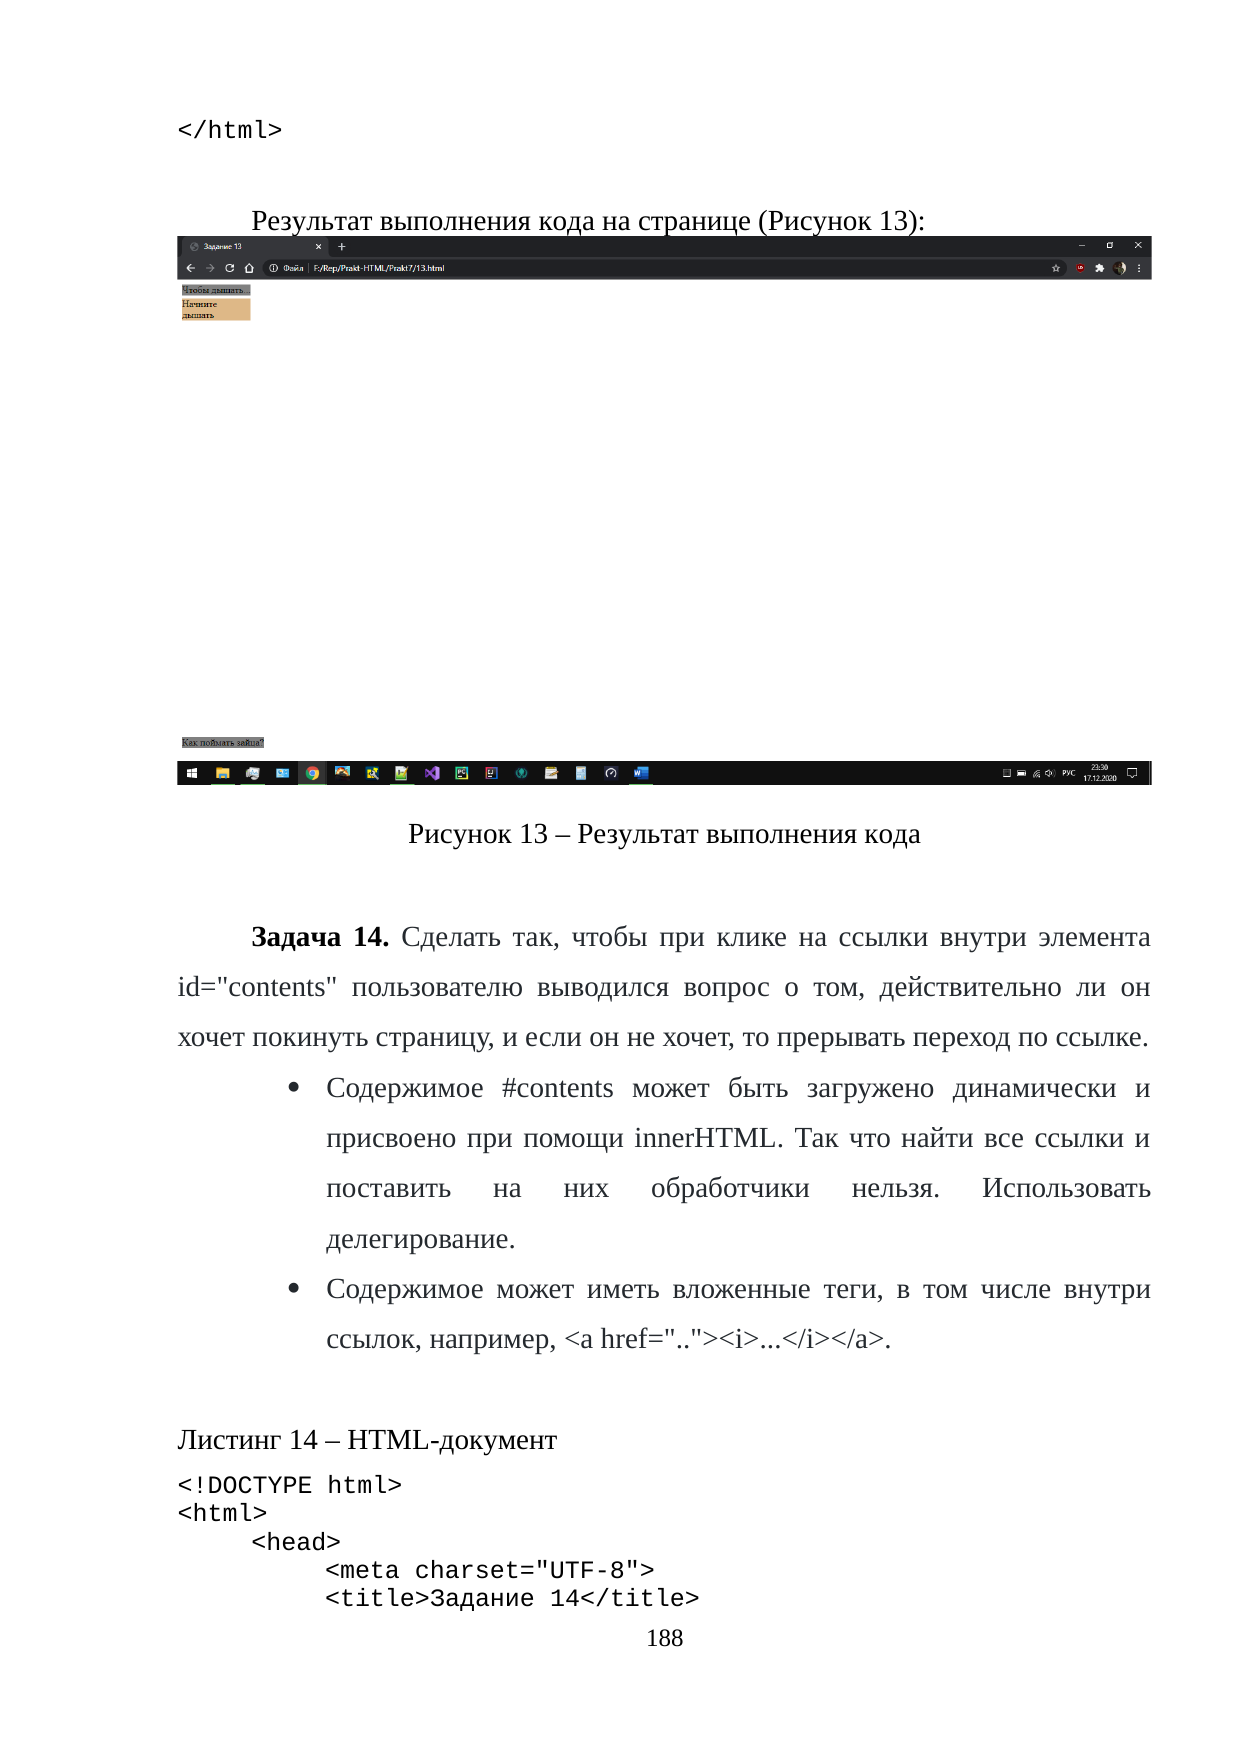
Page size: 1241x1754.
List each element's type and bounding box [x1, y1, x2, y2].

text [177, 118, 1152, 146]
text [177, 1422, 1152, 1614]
picture [177, 236, 1152, 785]
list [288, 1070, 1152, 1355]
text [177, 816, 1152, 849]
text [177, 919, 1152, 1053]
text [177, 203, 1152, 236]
